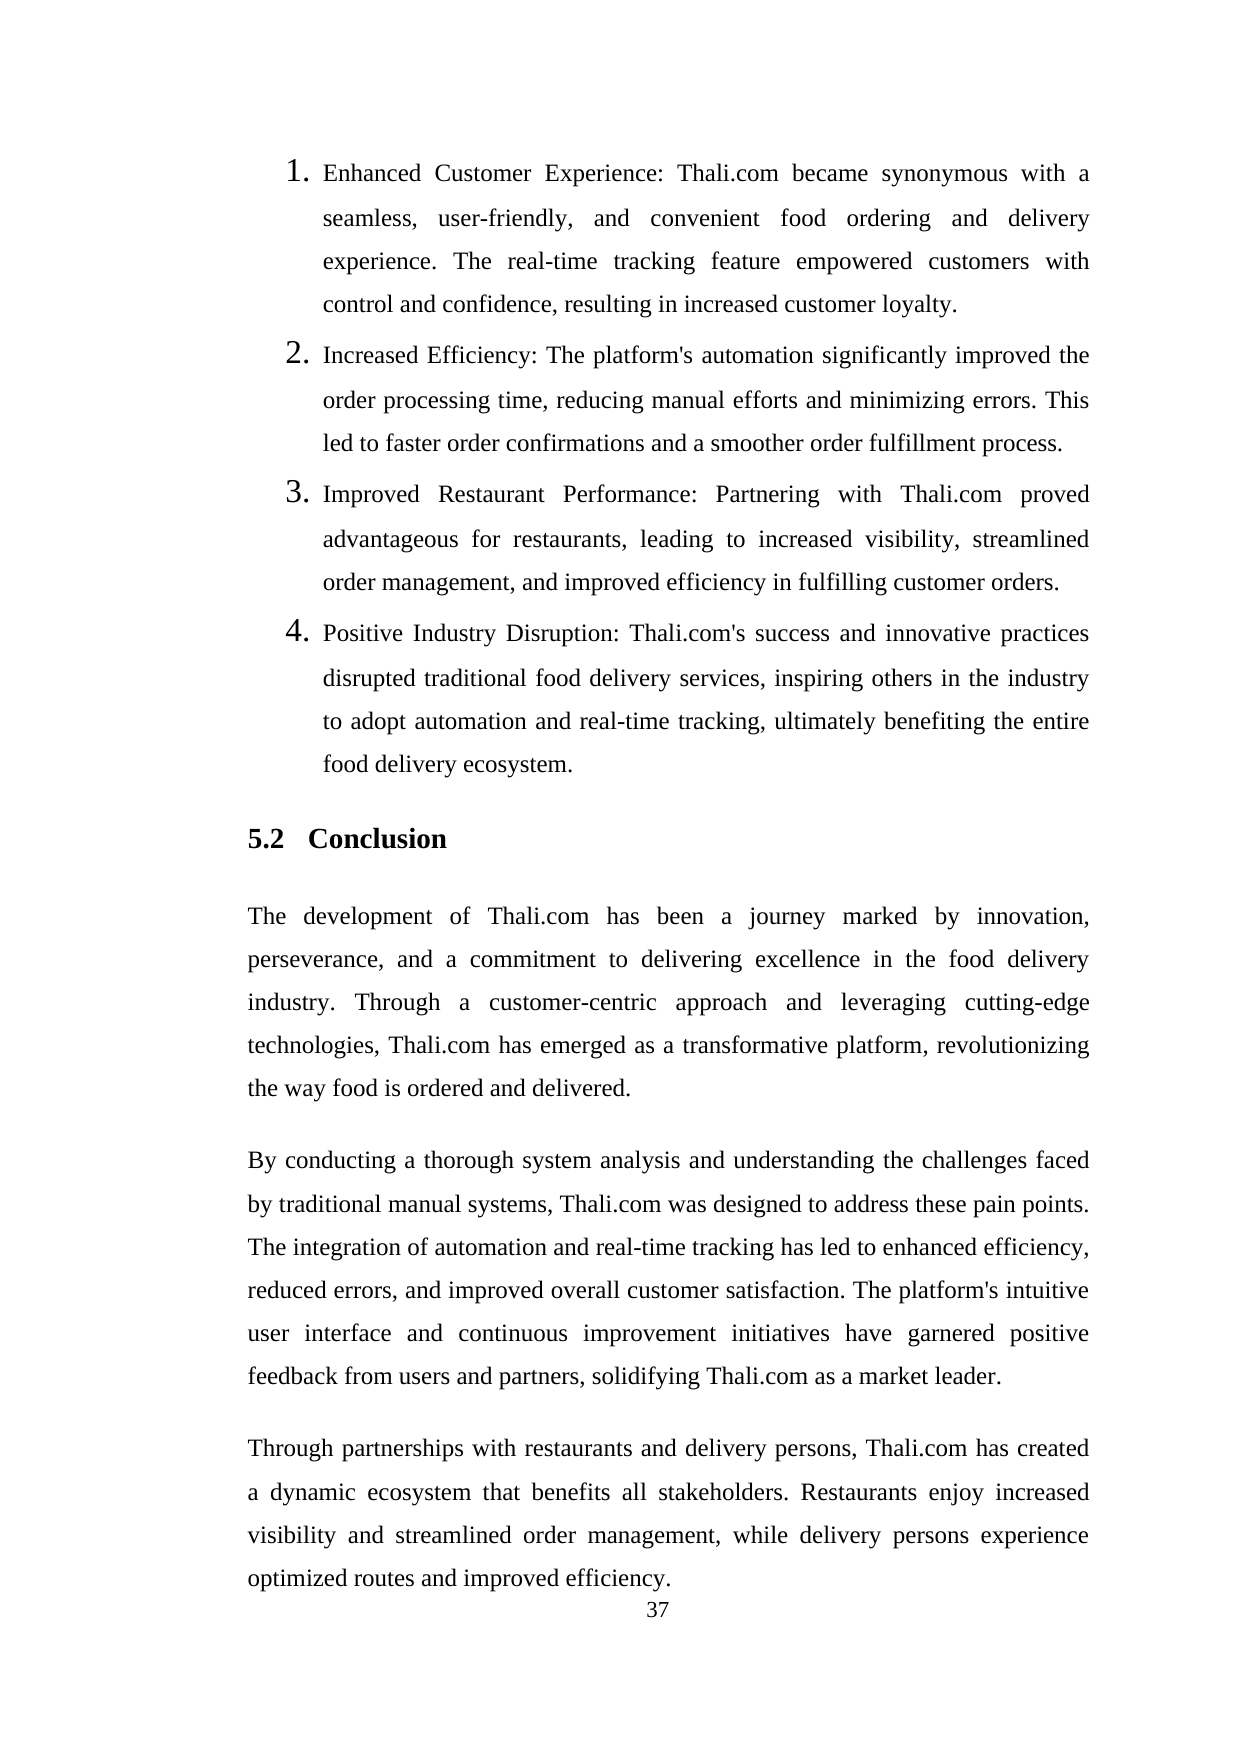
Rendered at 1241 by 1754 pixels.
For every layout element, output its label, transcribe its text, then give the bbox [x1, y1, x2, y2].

list Positive Industry Disruption: Thali.com's success and innovative practices disrupted traditional food delivery services, inspiring others in the industry to adopt automation and real-time tracking, ultimately benefiting the entire food delivery ecosystem. [285, 697, 1090, 865]
list Increased Efficiency: The platform's automation significantly improved the order processing time, reducing manual efforts and minimizing errors. This led to faster order confirmations and a smoother order fulfillment process. [285, 361, 1090, 486]
list Enhanced Customer Experience: Thali.com became synonymous with a seamless, user-friendly, and convenient food ordering and delivery experience. The real-time tracking feature empowered customers with control and confidence, resulting in increased customer loyalty. [285, 150, 1090, 318]
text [247, 1521, 1090, 1593]
list Improved Restaurant Performance: Partnering with Thali.com proved advantageous for restaurants, leading to increased visibility, streamlined order management, and improved efficiency in fulfilling customer orders. [285, 529, 1090, 654]
text By conducting a thorough system analysis and understanding the challenges faced by traditional manual systems, Thali.com was designed to address these pain points. The integration of automation and real-time tracking has led to enhanced efficiency, reduced errors, and improved overall customer satisfaction. The platform's intuitive user interface and continuous improvement initiatives have garnered positive feedback from users and partners, solidifying Thali.com as a market leader. [247, 1233, 1090, 1477]
text The development of Thali.com has been a journey marked by innovation, perseverance, and a commitment to delivering excellence in the food delivery industry. Through a customer-centric approach and leveraging cutting-edge technologies, Thali.com has emerged as a transformative platform, revolutionizing the way food is ordered and delivered. [247, 988, 1090, 1189]
subtitle Conclusion [248, 909, 1090, 942]
